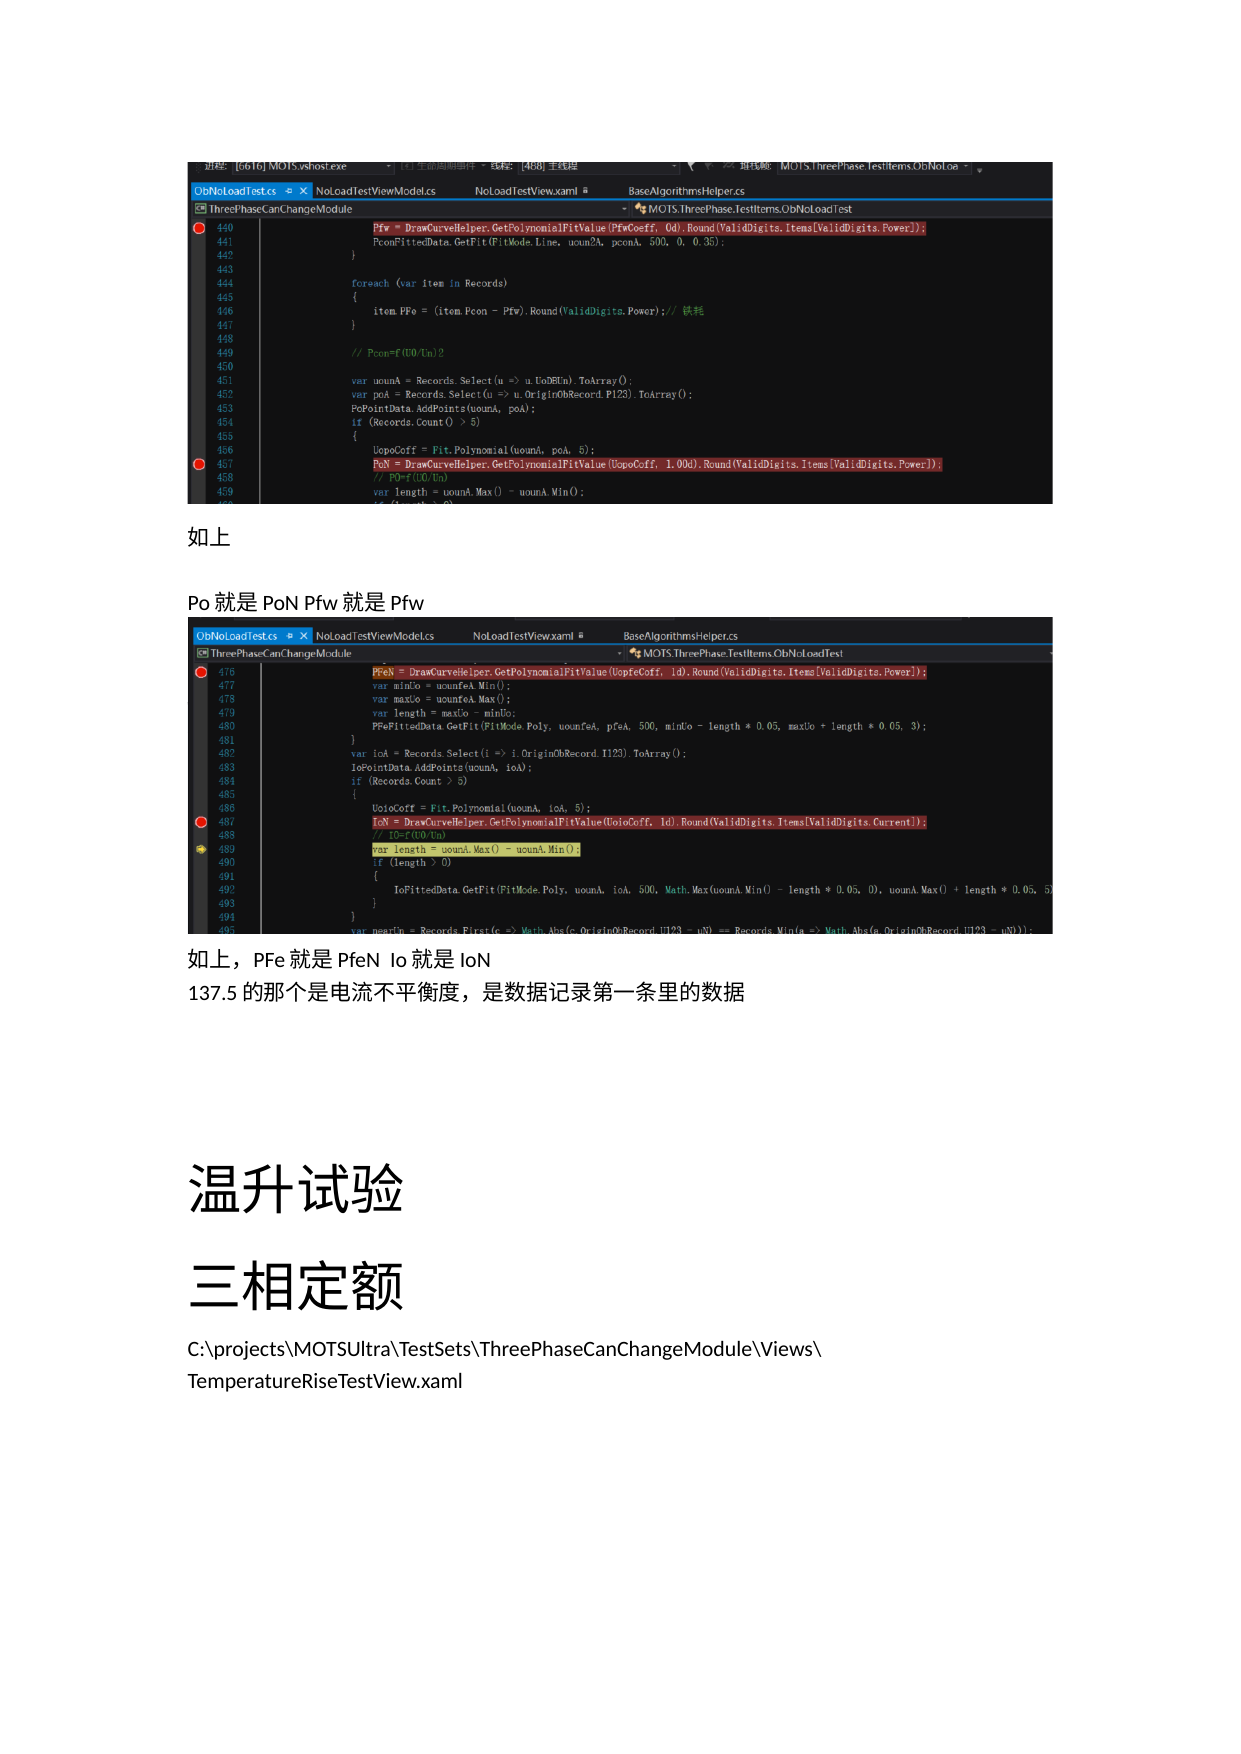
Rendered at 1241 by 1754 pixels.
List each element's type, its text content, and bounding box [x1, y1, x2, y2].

text 137.5的那个是电流不平衡度，是数据记录第一条里的数据 [187, 974, 1053, 1007]
text 如上 [187, 519, 1053, 552]
text C:\projects\MOTSUltra\TestSets\ThreePhaseCanChangeModule\Views\TemperatureRiseTestView.xaml [187, 1332, 1053, 1397]
text Po就是PoN Pfw就是Pfw [187, 584, 1053, 617]
picture [187, 162, 1053, 504]
picture [187, 617, 1053, 934]
text 温升试验 [187, 1137, 1053, 1234]
text 如上，PFe就是PfeN Io就是IoN [187, 942, 1053, 974]
text 三相定额 [187, 1234, 1053, 1332]
